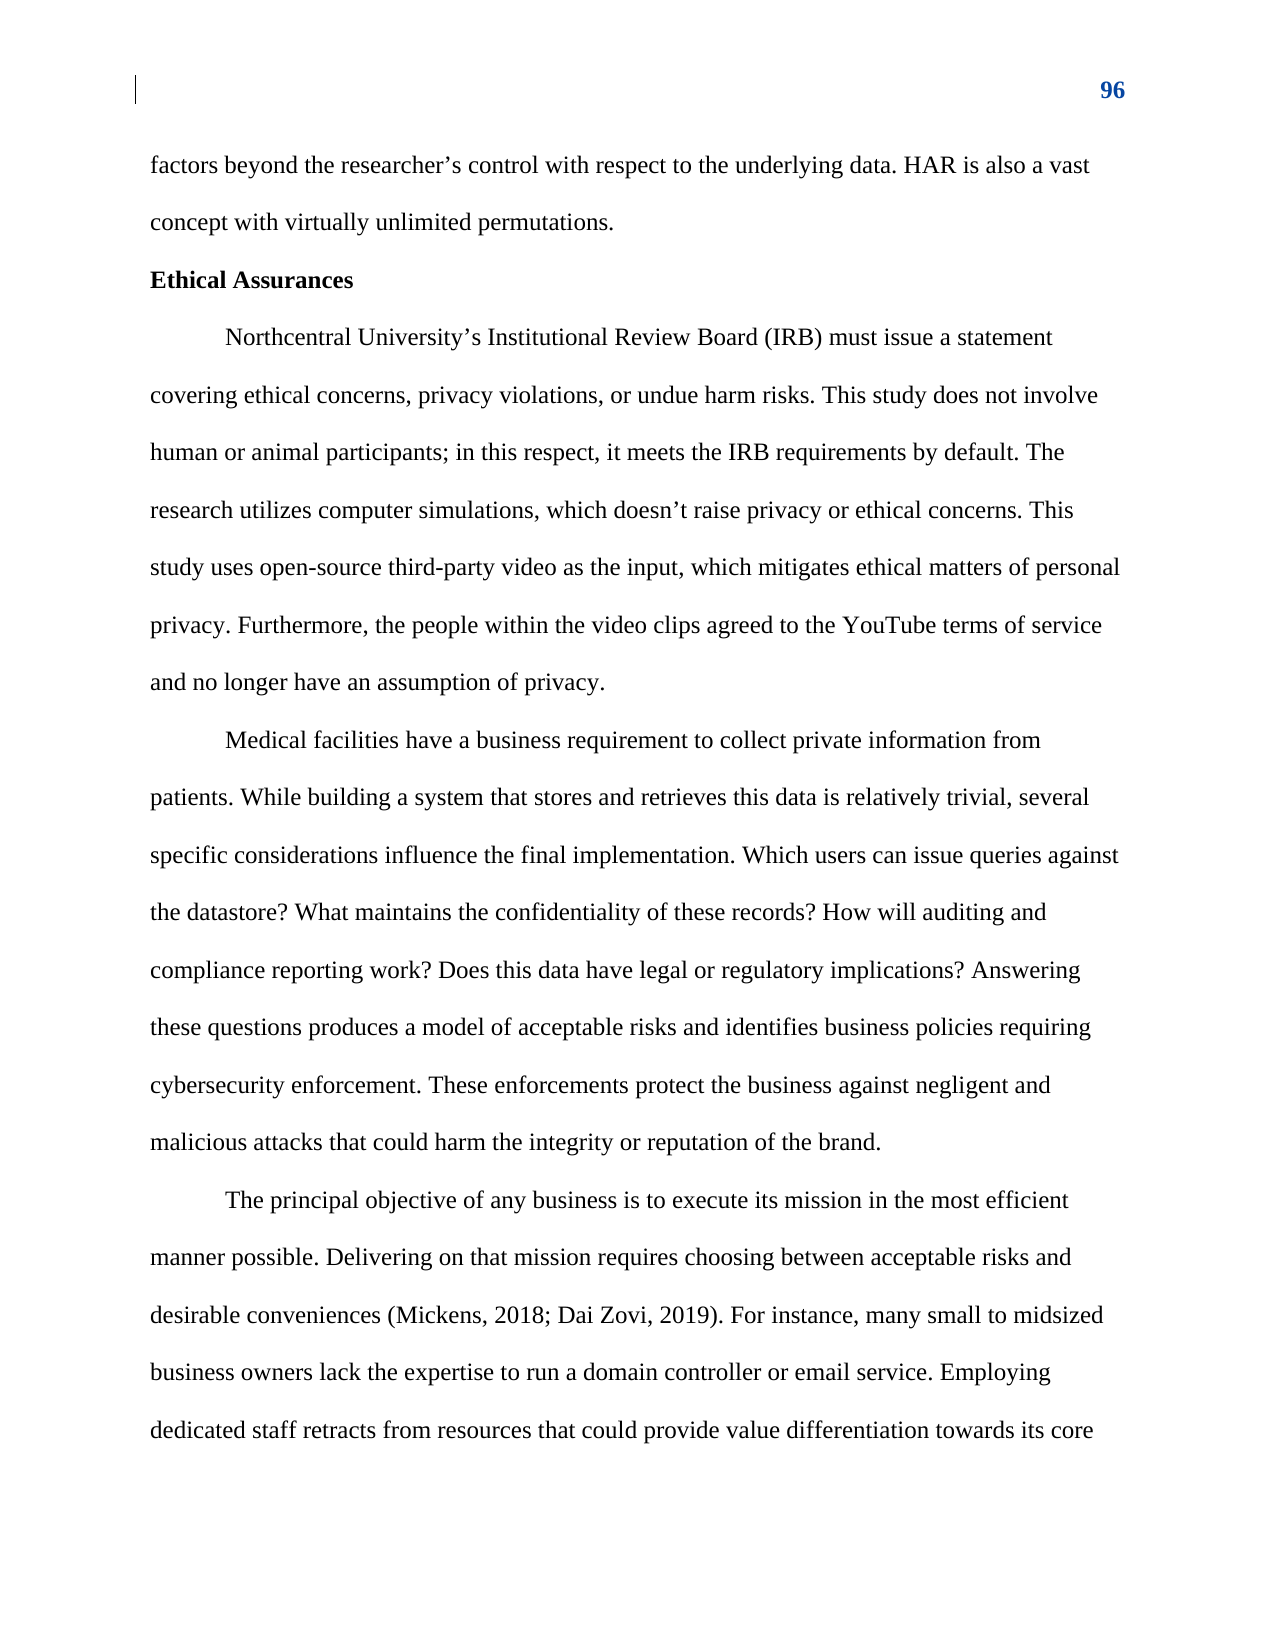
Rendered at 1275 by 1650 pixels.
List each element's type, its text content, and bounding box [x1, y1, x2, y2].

subtitle Ethical Assurances [150, 265, 1125, 294]
text Northcentral University’s Institutional Review Board (IRB) must issue a statement covering ethical concerns, privacy violations, or undue harm risks. This study does not involve human or animal participants; in this respect, it meets the IRB requirements by default. The research utilizes computer simulations, which doesn’t raise privacy or ethical concerns. This study uses open-source third-party video as the input, which mitigates ethical matters of personal privacy. Furthermore, the people within the video clips agreed to the YouTube terms of service and no longer have an assumption of privacy. [150, 322, 1125, 696]
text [150, 150, 1125, 236]
text Medical facilities have a business requirement to collect private information from patients. While building a system that stores and retrieves this data is relatively trivial, several specific considerations influence the final implementation. Which users can issue queries against the datastore? What maintains the confidentiality of these records? How will auditing and compliance reporting work? Does this data have legal or regulatory implications? Answering these questions produces a model of acceptable risks and identifies business policies requiring cybersecurity enforcement. These enforcements protect the business against negligent and malicious attacks that could harm the integrity or reputation of the brand. [150, 725, 1125, 1156]
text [150, 1185, 1125, 1444]
